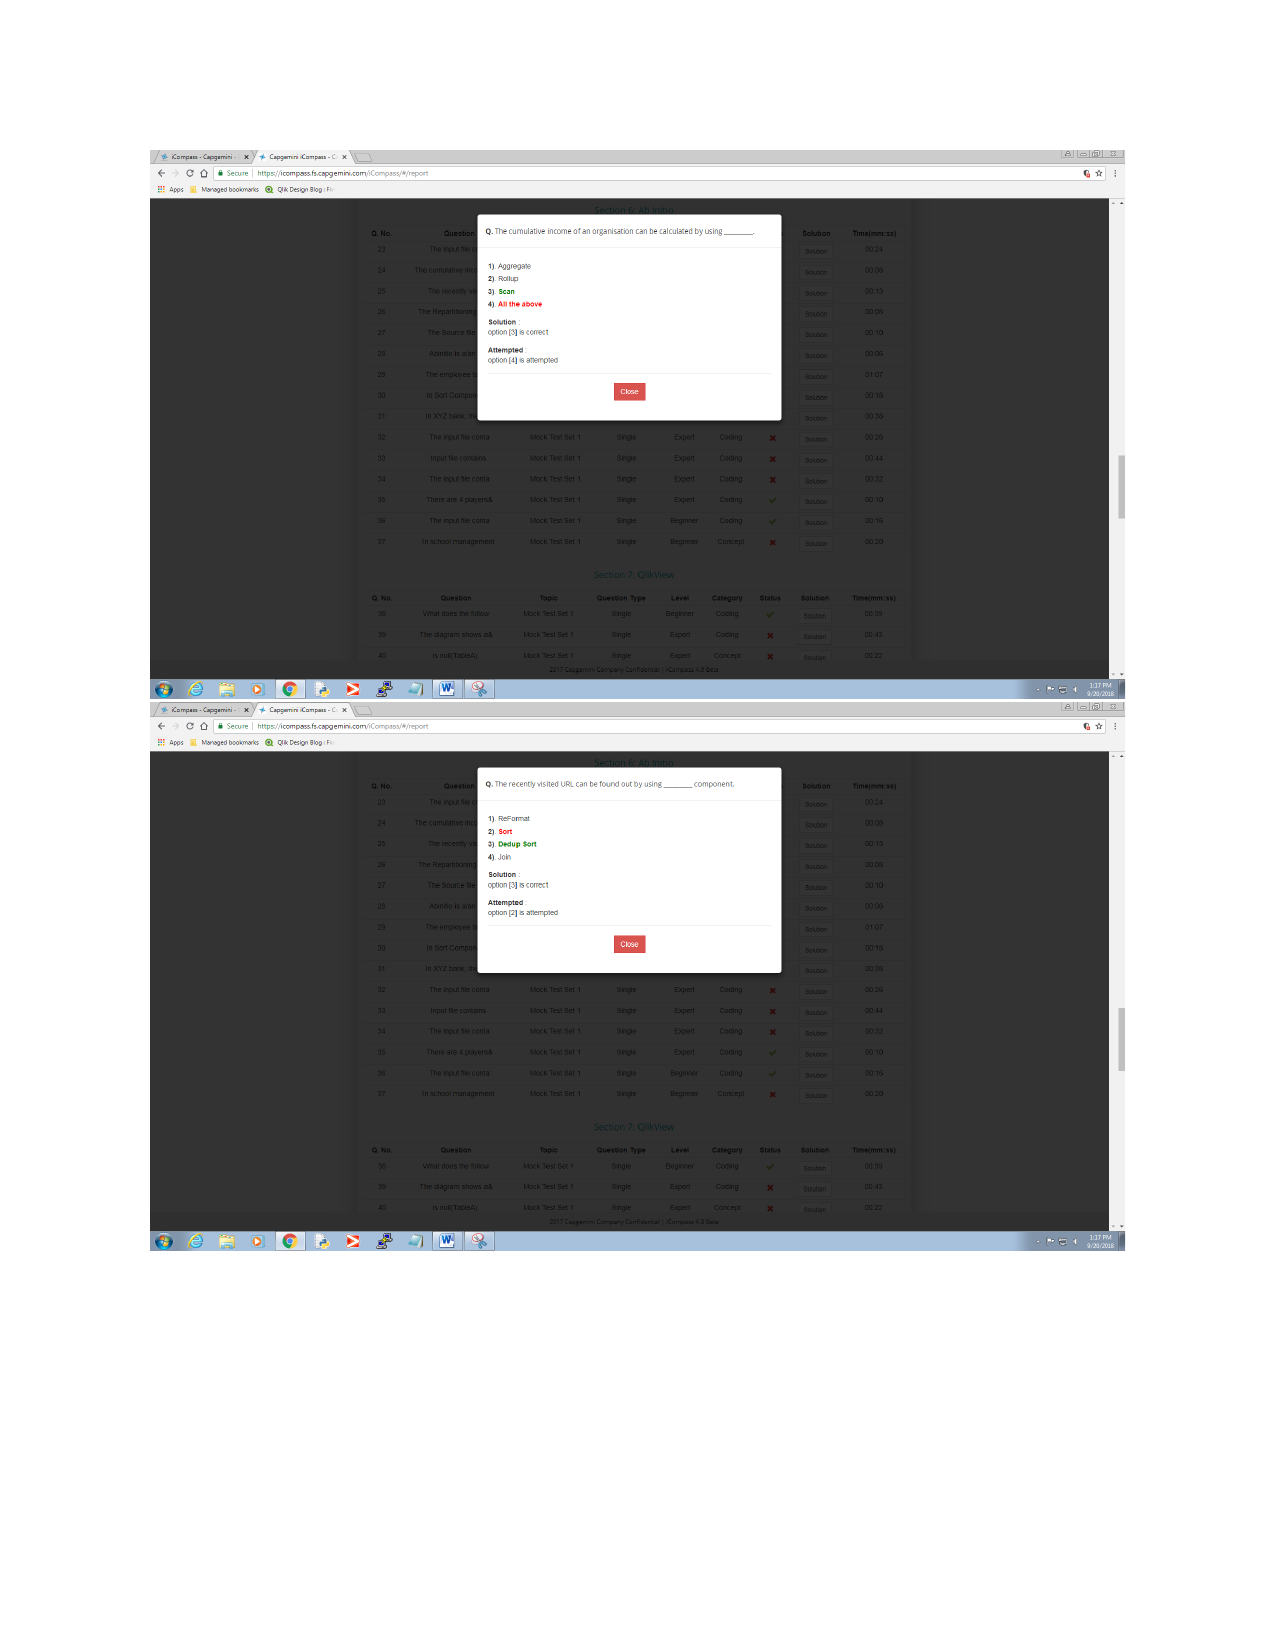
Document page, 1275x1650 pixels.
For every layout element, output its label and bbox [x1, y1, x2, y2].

picture [150, 702, 1125, 1251]
picture [150, 150, 1125, 699]
